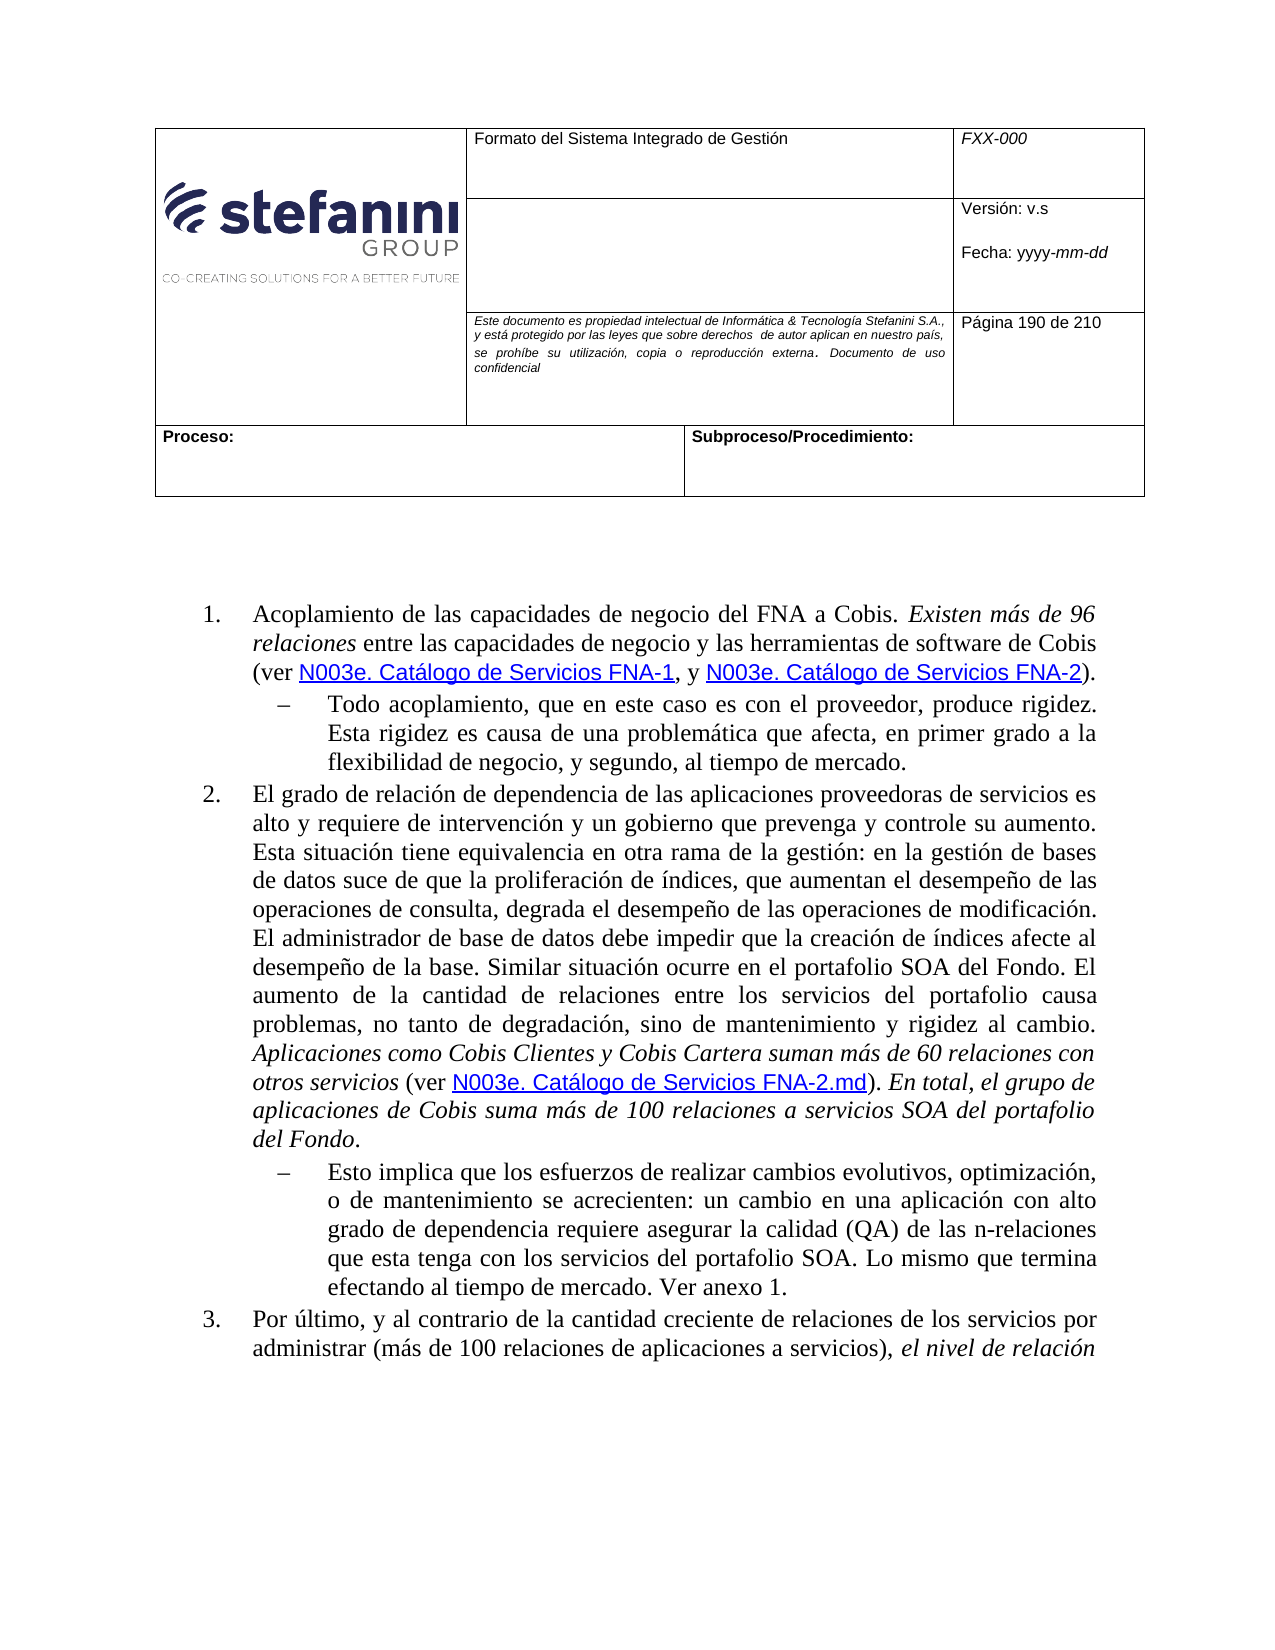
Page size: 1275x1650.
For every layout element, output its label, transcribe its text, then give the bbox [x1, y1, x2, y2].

list Por último, y al contrario de la cantidad creciente de relaciones de los servicios por administrar (más de 100 relaciones de aplicaciones a servicios), el nivel de relación de los servicios con los requerimientos de las vicepresidencias de Crédito y la vicepresidencia de Operaciones que evidencian los modelos del FNA es baja (ver N003e. Catálogo de Servicios FNA-1a). [202, 1304, 1098, 1362]
list El grado de relación de dependencia de las aplicaciones proveedoras de servicios es alto y requiere de intervención y un gobierno que prevenga y controle su aumento. Esta situación tiene equivalencia en otra rama de la gestión: en la gestión de bases de datos suce de que la proliferación de índices, que aumentan el desempeño de las operaciones de consulta, degrada el desempeño de las operaciones de modificación. El administrador de base de datos debe impedir que la creación de índices afecte al desempeño de la base. Similar situación ocurre en el portafolio SOA del Fondo. El aumento de la cantidad de relaciones entre los servicios del portafolio causa problemas, no tanto de degradación, sino de mantenimiento y rigidez al cambio. Aplicaciones como Cobis Clientes y Cobis Cartera suman más de 60 relaciones con otros servicios (ver N003e. Catálogo de Servicios FNA-2.md). En total, el grupo de aplicaciones de Cobis suma más de 100 relaciones a servicios SOA del portafolio del Fondo. [202, 779, 1098, 1153]
list Todo acoplamiento, que en este caso es con el proveedor, produce rigidez. Esta rigidez es causa de una problemática que afecta, en primer grado a la flexibilidad de negocio, y segundo, al tiempo de mercado. [277, 689, 1098, 776]
picture [162, 182, 460, 286]
list Acoplamiento de las capacidades de negocio del FNA a Cobis. Existen más de 96 relaciones entre las capacidades de negocio y las herramientas de software de Cobis (ver N003e. Catálogo de Servicios FNA-1, y N003e. Catálogo de Servicios FNA-2). [202, 599, 1098, 686]
list Esto implica que los esfuerzos de realizar cambios evolutivos, optimización, o de mantenimiento se acrecienten: un cambio en una aplicación con alto grado de dependencia requiere asegurar la calidad (QA) de las n-relaciones que esta tenga con los servicios del portafolio SOA. Lo mismo que termina efectando al tiempo de mercado. Ver anexo 1. [277, 1157, 1098, 1301]
